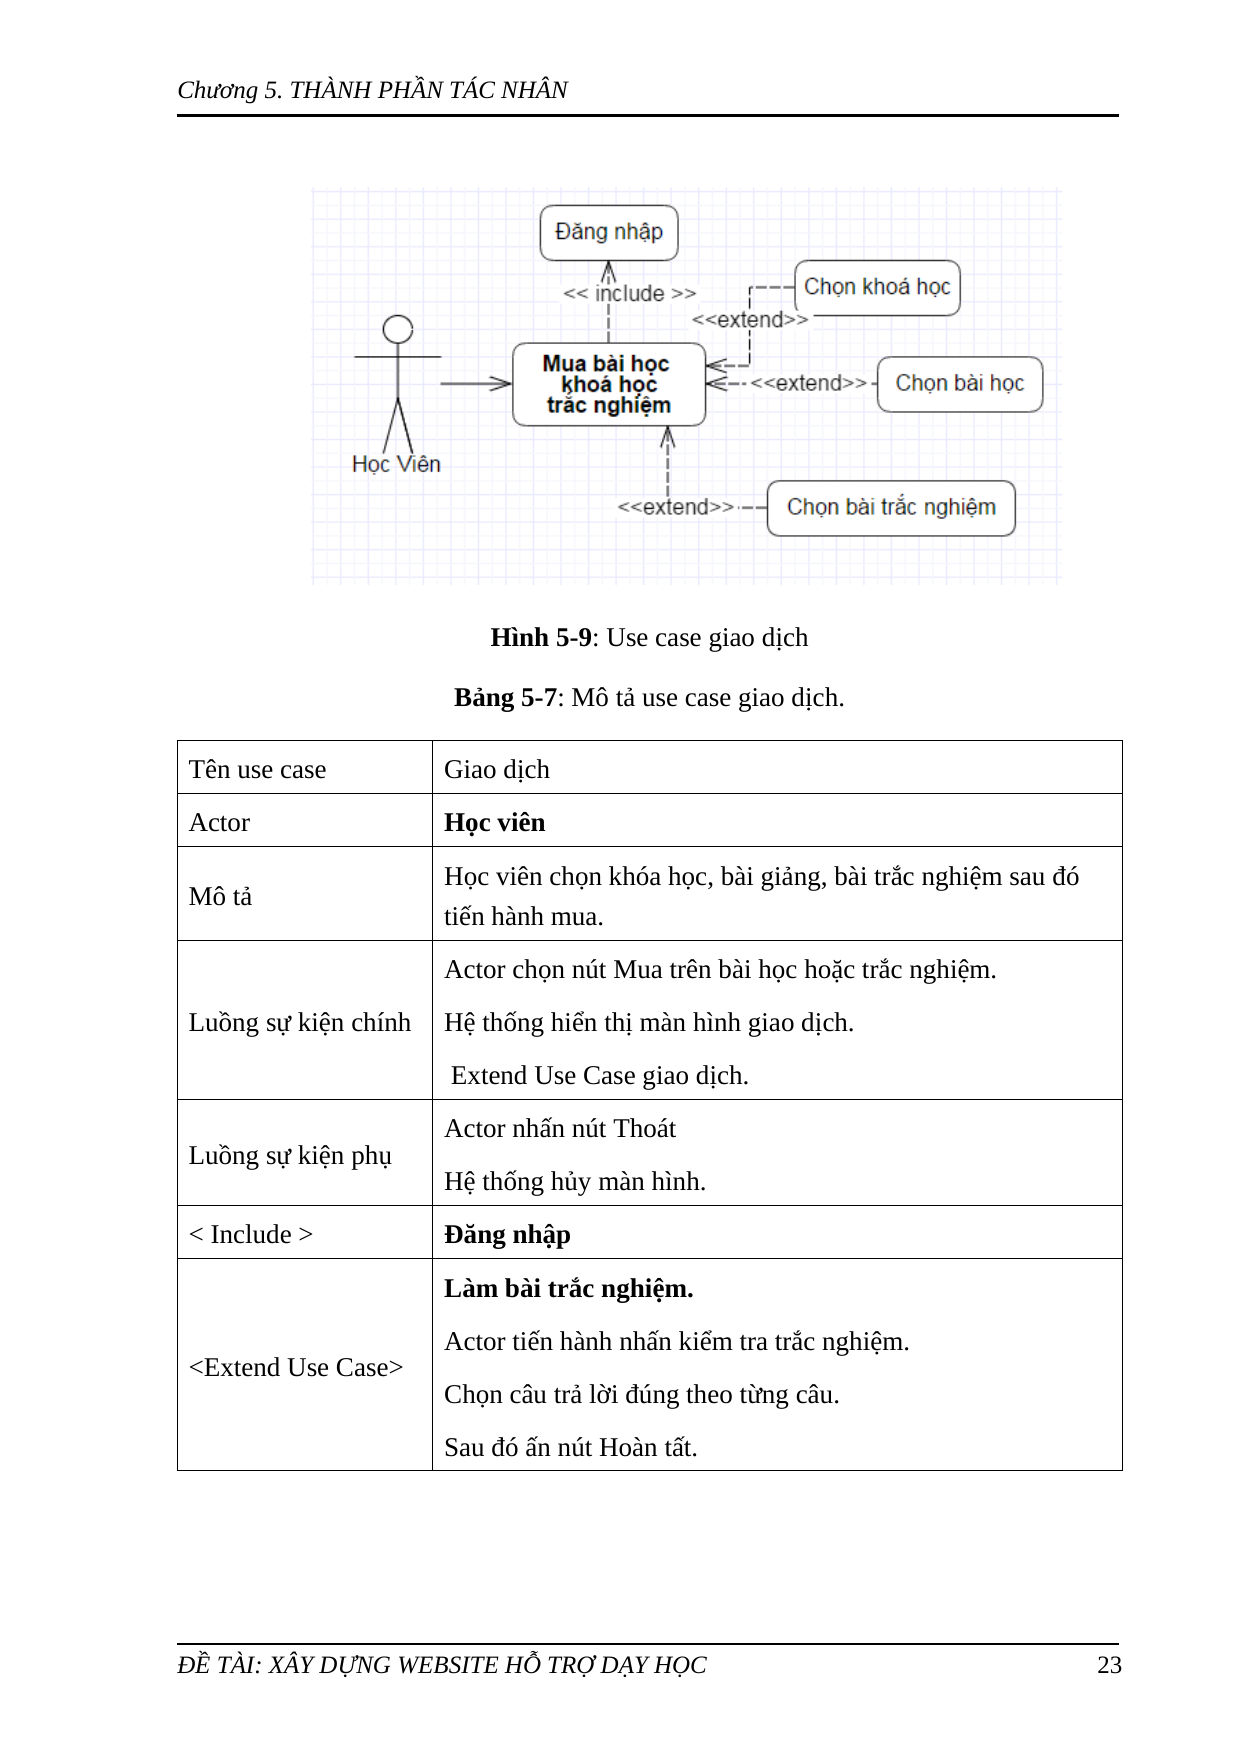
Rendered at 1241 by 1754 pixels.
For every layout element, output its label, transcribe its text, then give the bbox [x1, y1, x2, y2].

picture [311, 187, 1063, 585]
table_cell Làm bài trắc nghiệm. Actor tiến hành nhấn kiểm tra trắc nghiệm. Chọn câu trả lời đúng theo từng câu. Sau đó ấn nút Hoàn tất. [433, 1259, 1122, 1470]
table_cell Luồng sự kiện phụ [178, 1100, 432, 1205]
table_header Giao dịch [433, 741, 1122, 793]
table_header Tên use case [178, 741, 432, 793]
table_cell Actor nhấn nút Thoát Hệ thống hủy màn hình. [433, 1100, 1122, 1205]
text Bảng 5-7: Mô tả use case giao dịch. [177, 681, 1122, 712]
table_cell Mô tả [178, 847, 432, 940]
table_cell Actor [178, 794, 432, 846]
table_cell Đăng nhập [433, 1206, 1122, 1258]
table_cell Học viên [433, 794, 1122, 846]
table_cell < Include > [178, 1206, 432, 1258]
table_cell Học viên chọn khóa học, bài giảng, bài trắc nghiệm sau đó tiến hành mua. [433, 847, 1122, 940]
table_cell Actor chọn nút Mua trên bài học hoặc trắc nghiệm. Hệ thống hiển thị màn hình giao dịch. Extend Use Case giao dịch. [433, 941, 1122, 1099]
table_cell Luồng sự kiện chính [178, 941, 432, 1099]
table_cell <Extend Use Case> [178, 1259, 432, 1470]
